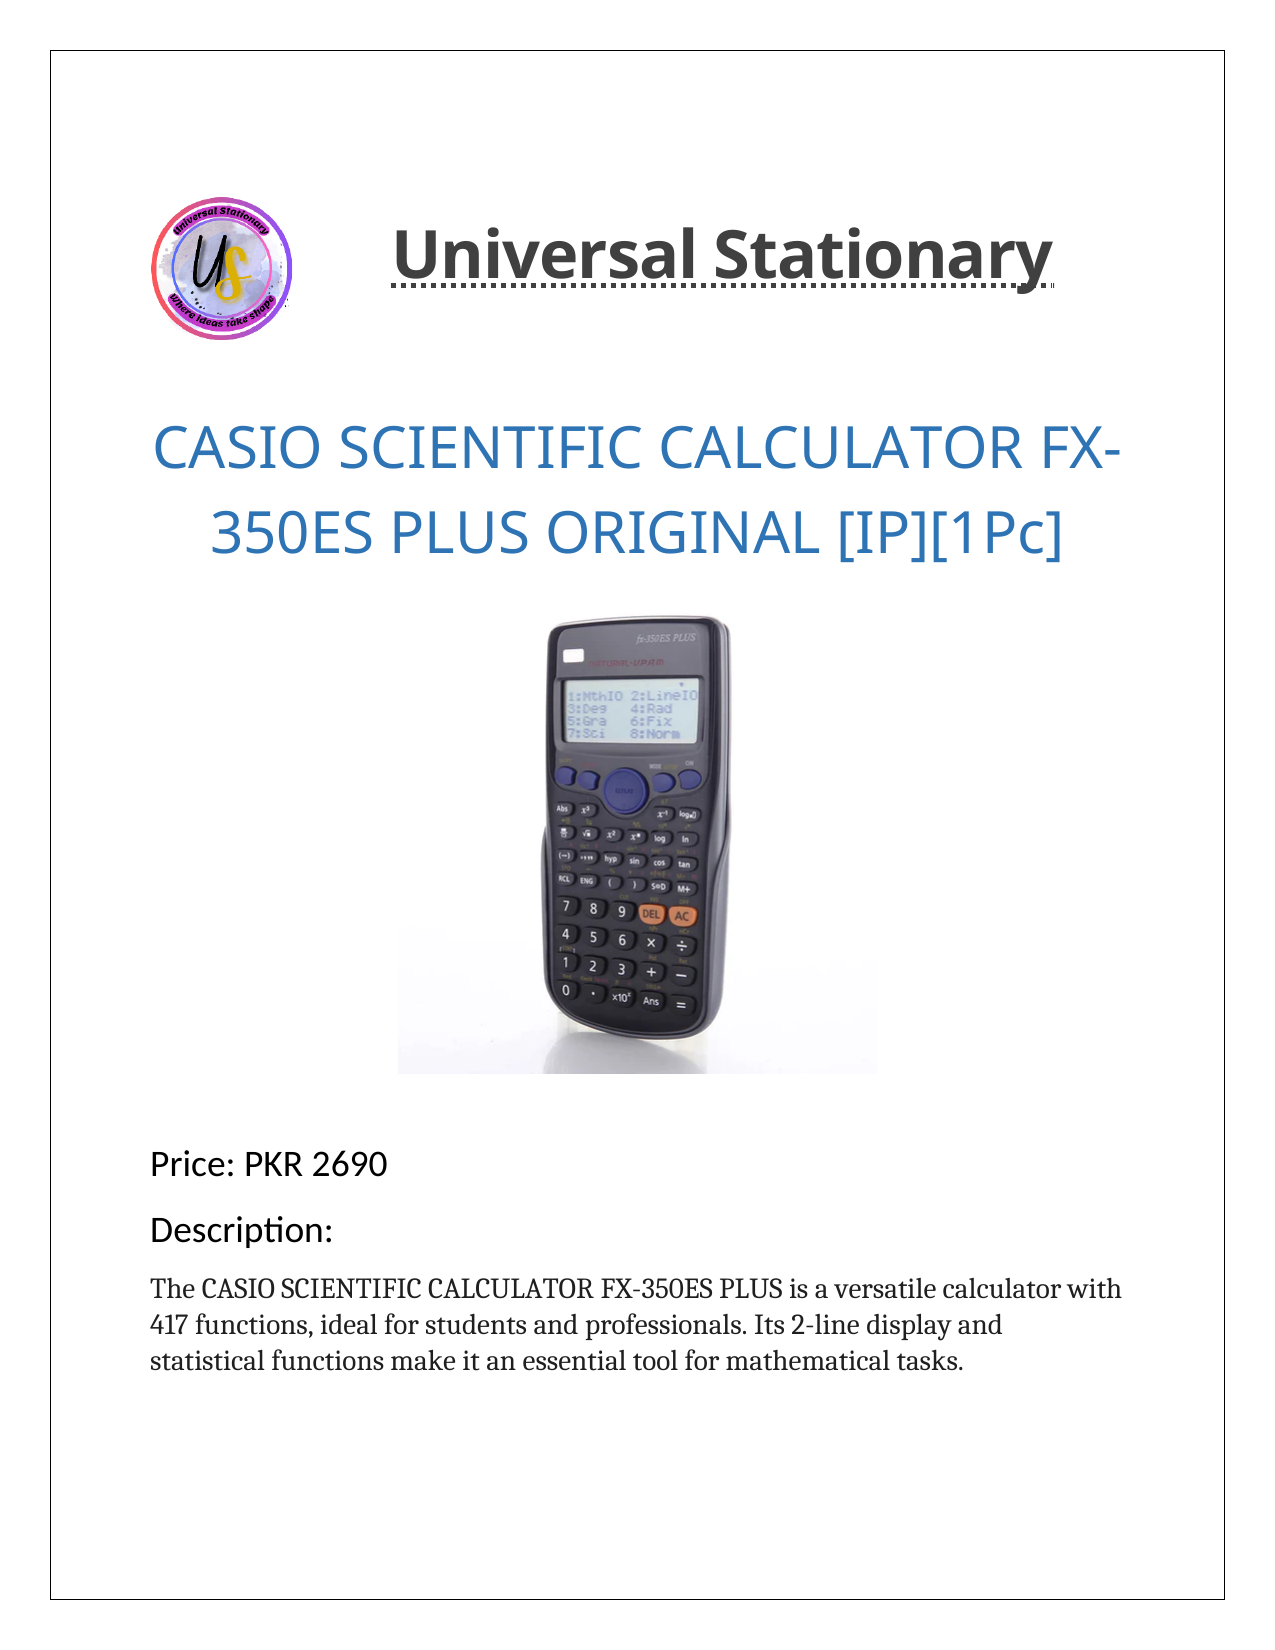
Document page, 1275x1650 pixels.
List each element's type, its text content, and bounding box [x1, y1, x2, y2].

text The CASIO SCIENTIFIC CALCULATOR FX-350ES PLUS is a versatile calculator with 417 functions, ideal for students and professionals. Its 2-line display and statistical functions make it an essential tool for mathematical tasks. [150, 1272, 1125, 1378]
text CASIO SCIENTIFIC CALCULATOR FX-350ES PLUS ORIGINAL [IP][1Pc] [150, 406, 1125, 571]
text Description: [150, 1206, 1125, 1252]
text Price: PKR 2690 [150, 1140, 1125, 1186]
picture [150, 197, 293, 340]
picture [397, 593, 878, 1074]
